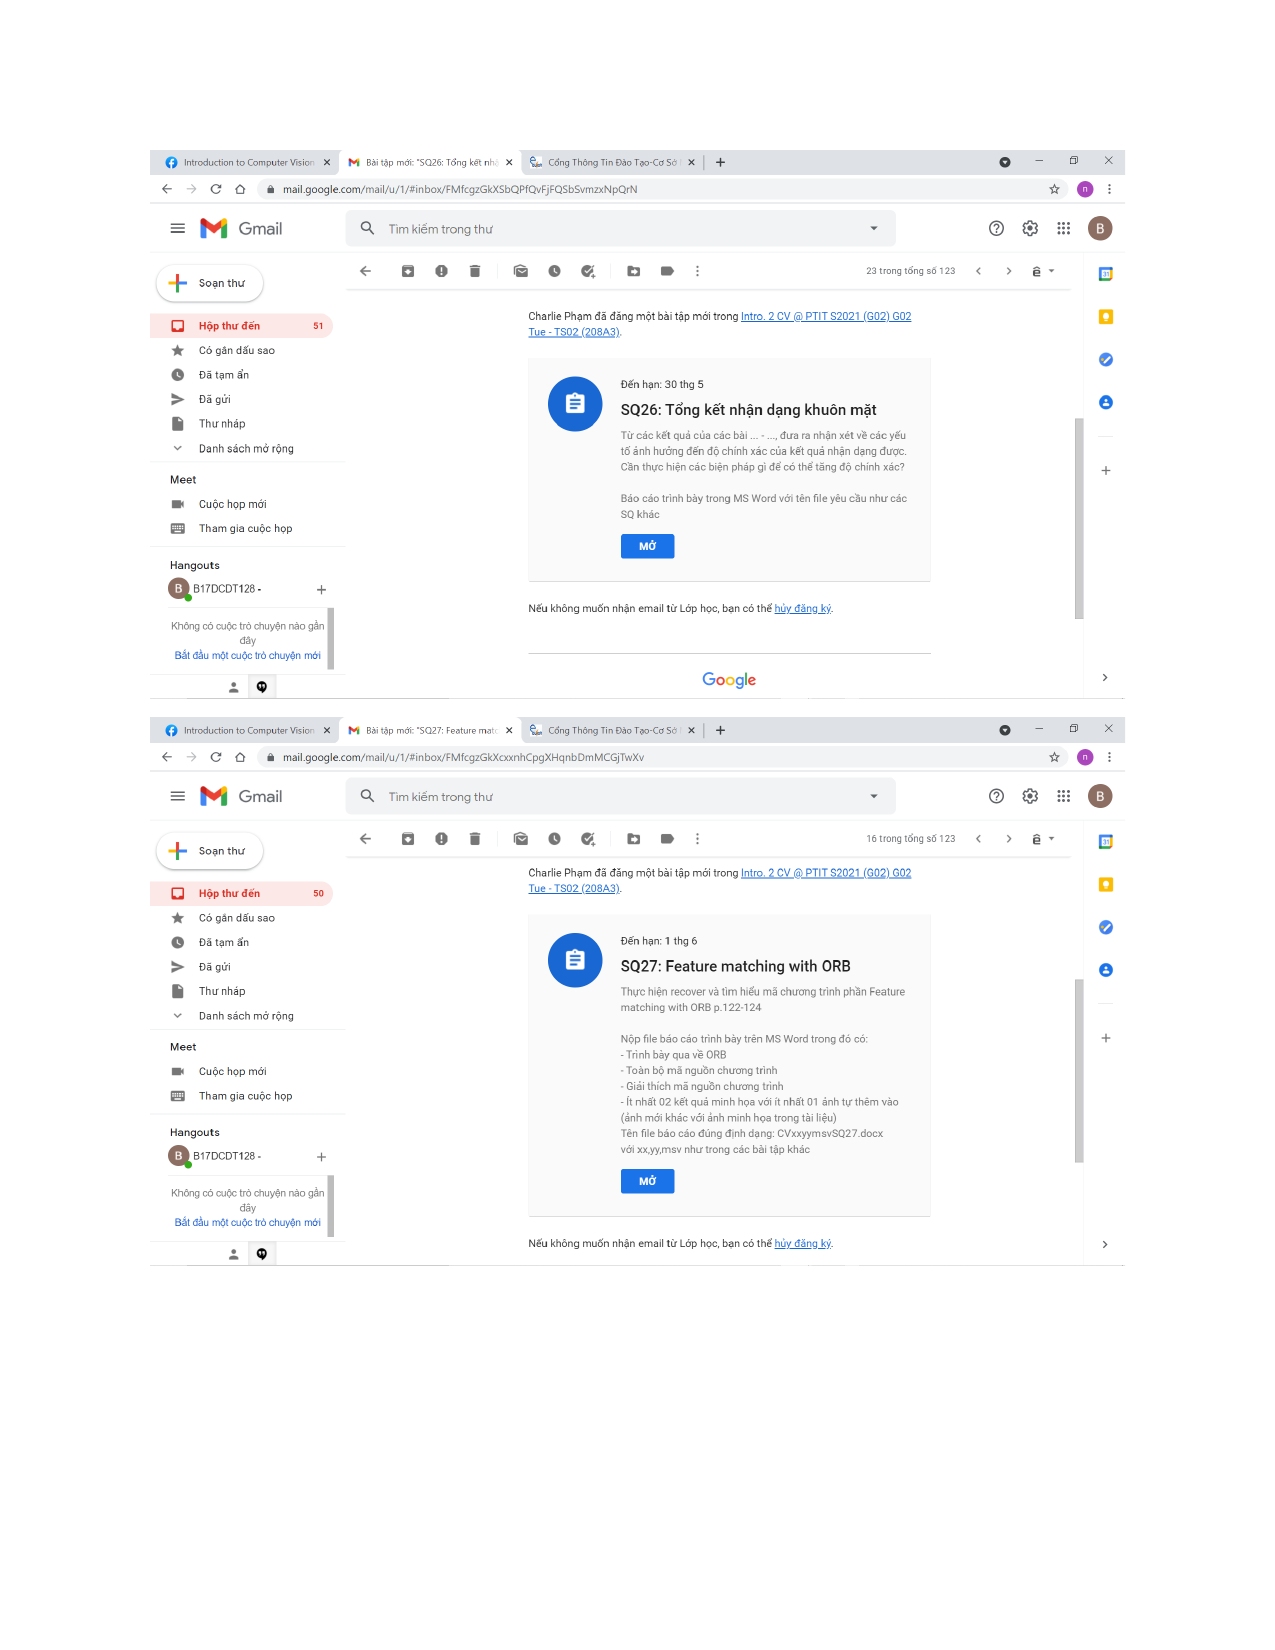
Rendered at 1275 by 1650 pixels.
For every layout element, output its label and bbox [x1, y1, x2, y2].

picture [150, 717, 1125, 1266]
picture [150, 150, 1125, 699]
